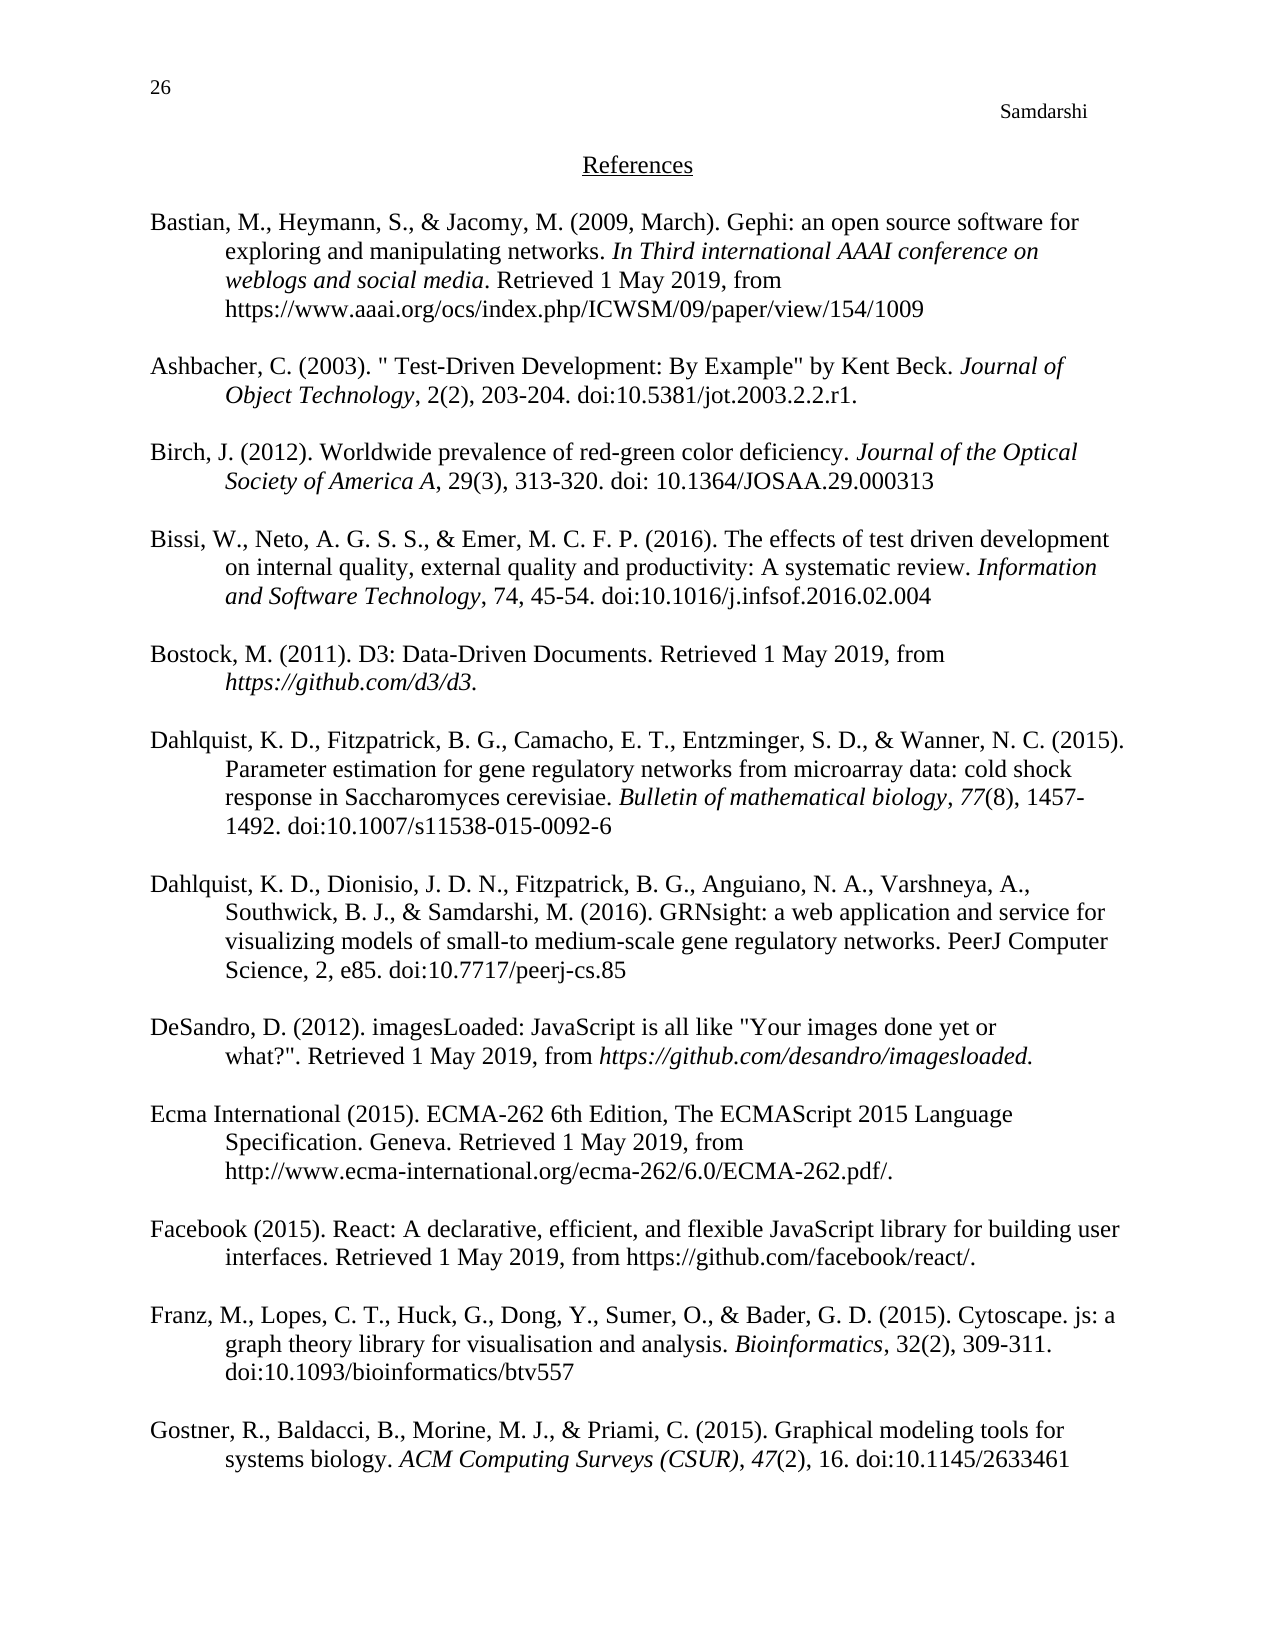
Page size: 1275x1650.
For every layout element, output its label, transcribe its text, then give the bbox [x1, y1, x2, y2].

text Ecma International (2015). ECMA-262 6th Edition, The ECMAScript 2015 Language Specification. Geneva. Retrieved 1 May 2019, from http://www.ecma-international.org/ecma-262/6.0/ECMA-262.pdf/. [150, 1099, 1125, 1185]
text Birch, J. (2012). Worldwide prevalence of red-green color deficiency. Journal of the Optical Society of America A, 29(3), 313-320. doi: 10.1364/JOSAA.29.000313 [150, 437, 1125, 495]
text References [150, 150, 1125, 179]
text Bissi, W., Neto, A. G. S. S., & Emer, M. C. F. P. (2016). The effects of test driven development on internal quality, external quality and productivity: A systematic review. Information and Software Technology, 74, 45-54. doi:10.1016/j.infsof.2016.02.004 [150, 524, 1125, 610]
text Dahlquist, K. D., Dionisio, J. D. N., Fitzpatrick, B. G., Anguiano, N. A., Varshneya, A., Southwick, B. J., & Samdarshi, M. (2016). GRNsight: a web application and service for visualizing models of small-to medium-scale gene regulatory networks. PeerJ Computer Science, 2, e85. doi:10.7717/peerj-cs.85 [150, 869, 1125, 984]
text Dahlquist, K. D., Fitzpatrick, B. G., Camacho, E. T., Entzminger, S. D., & Wanner, N. C. (2015). Parameter estimation for gene regulatory networks from microarray data: cold shock response in Saccharomyces cerevisiae. Bulletin of mathematical biology, 77(8), 1457-1492. doi:10.1007/s11538-015-0092-6 [150, 754, 1125, 840]
text Facebook (2015). React: A declarative, efficient, and flexible JavaScript library for building user interfaces. Retrieved 1 May 2019, from https://github.com/facebook/react/. [150, 1214, 1125, 1271]
text Gostner, R., Baldacci, B., Morine, M. J., & Priami, C. (2015). Graphical modeling tools for systems biology. ACM Computing Surveys (CSUR), 47(2), 16. doi:10.1145/2633461 [150, 1415, 1125, 1472]
text Bastian, M., Heymann, S., & Jacomy, M. (2009, March). Gephi: an open source software for exploring and manipulating networks. In Third international AAAI conference on weblogs and social media. Retrieved 1 May 2019, from https://www.aaai.org/ocs/index.php/ICWSM/09/paper/view/154/1009 [150, 207, 1125, 322]
text DeSandro, D. (2012). imagesLoaded: JavaScript is all like "Your images done yet or what?". Retrieved 1 May 2019, from https://github.com/desandro/imagesloaded. [150, 1012, 1125, 1070]
text Ashbacher, C. (2003). " Test-Driven Development: By Example" by Kent Beck. Journal of Object Technology, 2(2), 203-204. doi:10.5381/jot.2003.2.2.r1. [150, 351, 1125, 409]
text Bostock, M. (2011). D3: Data-Driven Documents. Retrieved 1 May 2019, from https://github.com/d3/d3. [150, 639, 1125, 696]
text Franz, M., Lopes, C. T., Huck, G., Dong, Y., Sumer, O., & Bader, G. D. (2015). Cytoscape. js: a graph theory library for visualisation and analysis. Bioinformatics, 32(2), 309-311. doi:10.1093/bioinformatics/btv557 [150, 1300, 1125, 1386]
